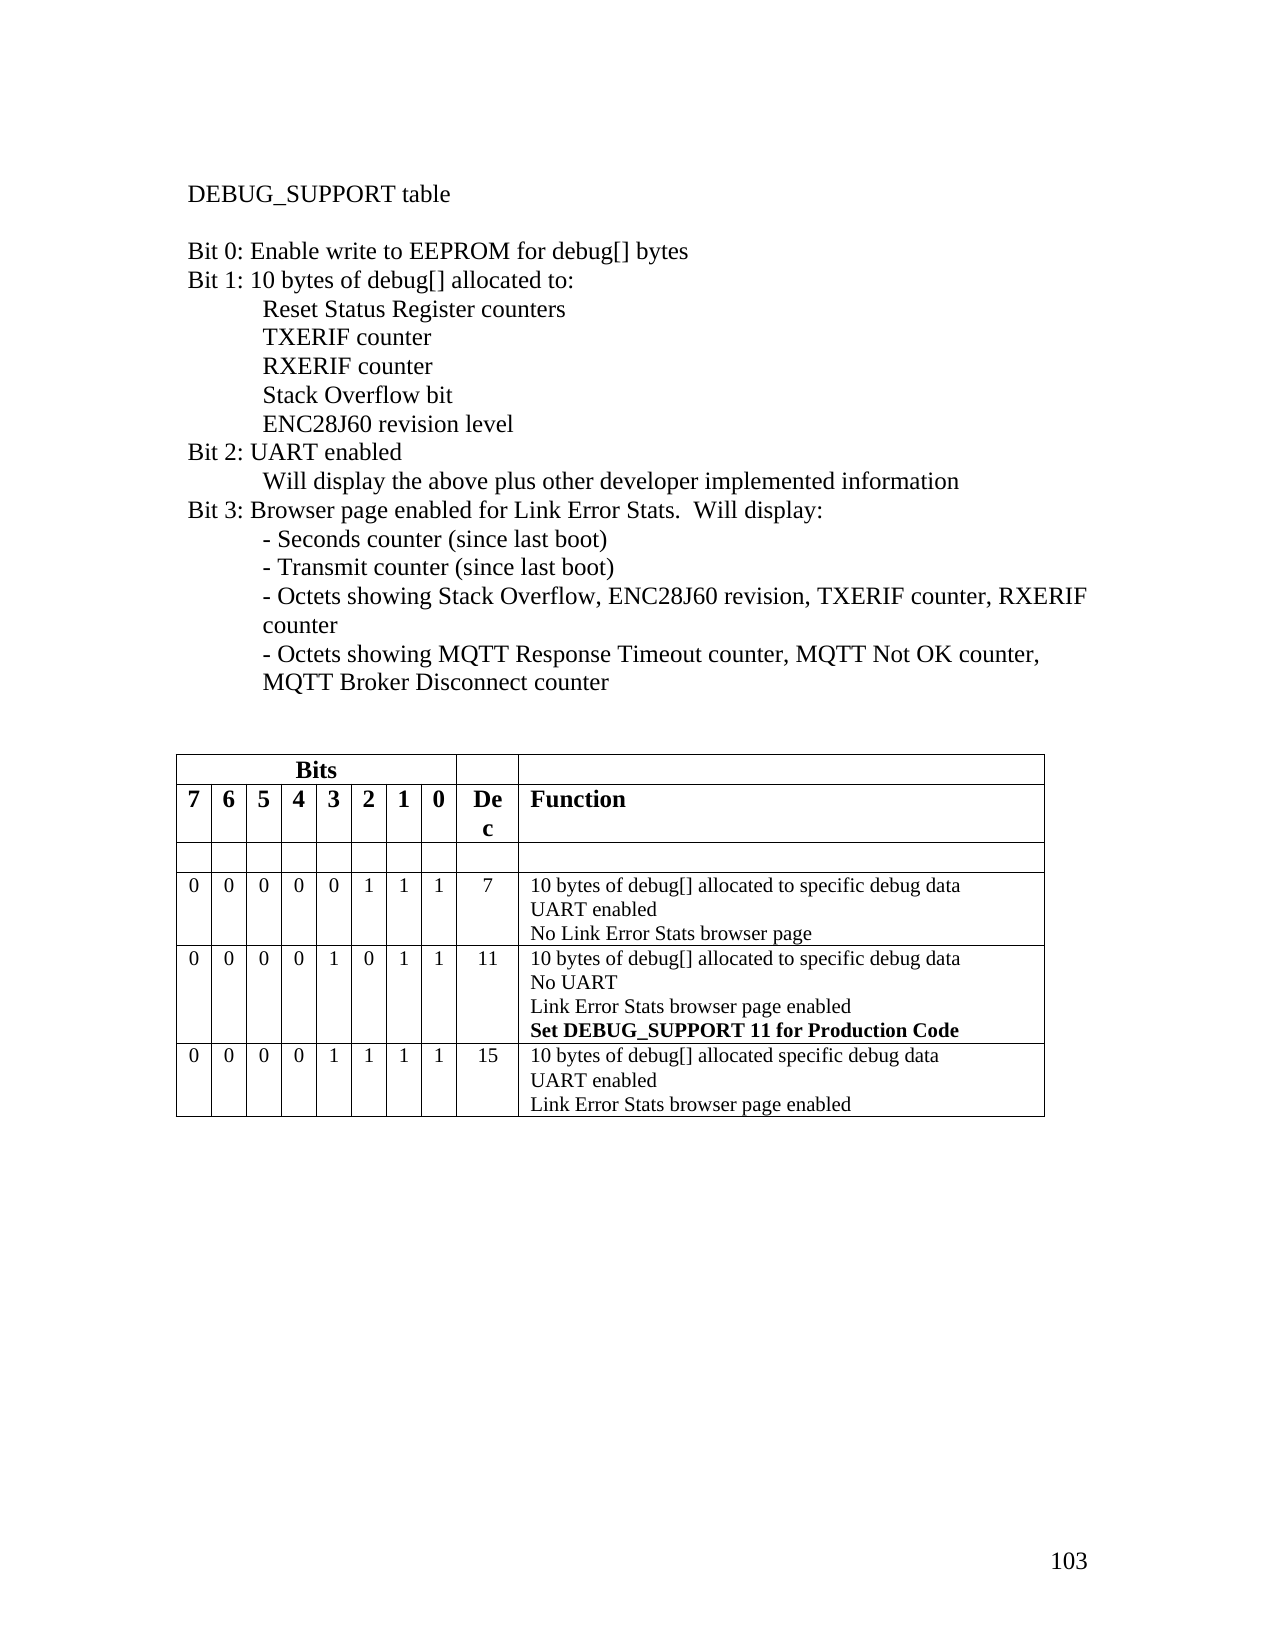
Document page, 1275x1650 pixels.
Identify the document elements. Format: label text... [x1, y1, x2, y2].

table_cell 1 [352, 1044, 386, 1116]
table_cell 1 [387, 946, 421, 1042]
table_cell [212, 843, 246, 872]
table_cell 1 [387, 1044, 421, 1116]
table_cell 1 [422, 873, 456, 945]
table_cell 0 [177, 873, 211, 945]
table_cell 0 [177, 946, 211, 1042]
table_cell 1 [317, 946, 351, 1042]
text RXERIF counter [262, 351, 1087, 380]
table_cell 10 bytes of debug[] allocated specific debug data UART enabled Link Error Stats browser page enabled [519, 1044, 1044, 1116]
table_cell 0 [212, 873, 246, 945]
text - Octets showing Stack Overflow, ENC28J60 revision, TXERIF counter, RXERIF counter [262, 581, 1087, 639]
table_cell 11 [457, 946, 518, 1042]
table_cell 0 [177, 1044, 211, 1116]
table_cell 0 [247, 1044, 281, 1116]
table_cell 1 [352, 873, 386, 945]
table_cell 1 [422, 1044, 456, 1116]
text DEBUG_SUPPORT table [187, 179, 1087, 207]
text - Seconds counter (since last boot) [262, 524, 1087, 552]
table_cell [519, 843, 1044, 872]
table_cell Dec [457, 785, 518, 842]
text Reset Status Register counters [262, 294, 1087, 322]
text Bit 1: 10 bytes of debug[] allocated to: [187, 265, 1087, 294]
table_cell 1 [317, 1044, 351, 1116]
table_cell Function [519, 785, 1044, 842]
table_cell [282, 843, 316, 872]
table_cell 3 [317, 785, 351, 842]
table_cell 5 [247, 785, 281, 842]
table_cell 0 [212, 1044, 246, 1116]
text ENC28J60 revision level [262, 409, 1087, 437]
table_cell 6 [212, 785, 246, 842]
table_cell 0 [282, 873, 316, 945]
table_cell 0 [247, 873, 281, 945]
table_cell 0 [282, 1044, 316, 1116]
table_cell 15 [457, 1044, 518, 1116]
table_header Bits [177, 755, 456, 783]
table_cell 10 bytes of debug[] allocated to specific debug data No UART Link Error Stats browser page enabled Set DEBUG_SUPPORT 11 for Production Code [519, 946, 1044, 1042]
table_cell [352, 843, 386, 872]
text TXERIF counter [262, 322, 1087, 351]
table_cell 0 [352, 946, 386, 1042]
table_cell 7 [177, 785, 211, 842]
text Bit 3: Browser page enabled for Link Error Stats. Will display: [187, 495, 1087, 524]
table_cell 0 [247, 946, 281, 1042]
table_cell 0 [422, 785, 456, 842]
table_cell 1 [387, 785, 421, 842]
table_cell [387, 843, 421, 872]
table_cell 1 [387, 873, 421, 945]
text Bit 2: UART enabled [187, 437, 1087, 466]
table_cell 4 [282, 785, 316, 842]
text - Transmit counter (since last boot) [262, 552, 1087, 581]
table_cell [457, 843, 518, 872]
table_cell 0 [282, 946, 316, 1042]
table_header [457, 755, 518, 783]
table_cell 7 [457, 873, 518, 945]
text Will display the above plus other developer implemented information [262, 466, 1087, 495]
table_cell 10 bytes of debug[] allocated to specific debug data UART enabled No Link Error Stats browser page [519, 873, 1044, 945]
text Stack Overflow bit [262, 380, 1087, 409]
table_cell 2 [352, 785, 386, 842]
table_cell [317, 843, 351, 872]
table_cell 0 [212, 946, 246, 1042]
table_header [519, 755, 1044, 783]
table_cell [247, 843, 281, 872]
text - Octets showing MQTT Response Timeout counter, MQTT Not OK counter, MQTT Broker Disconnect counter [262, 639, 1087, 696]
table_cell [177, 843, 211, 872]
text Bit 0: Enable write to EEPROM for debug[] bytes [187, 236, 1087, 265]
table_cell 0 [317, 873, 351, 945]
table_cell [422, 843, 456, 872]
table_cell 1 [422, 946, 456, 1042]
